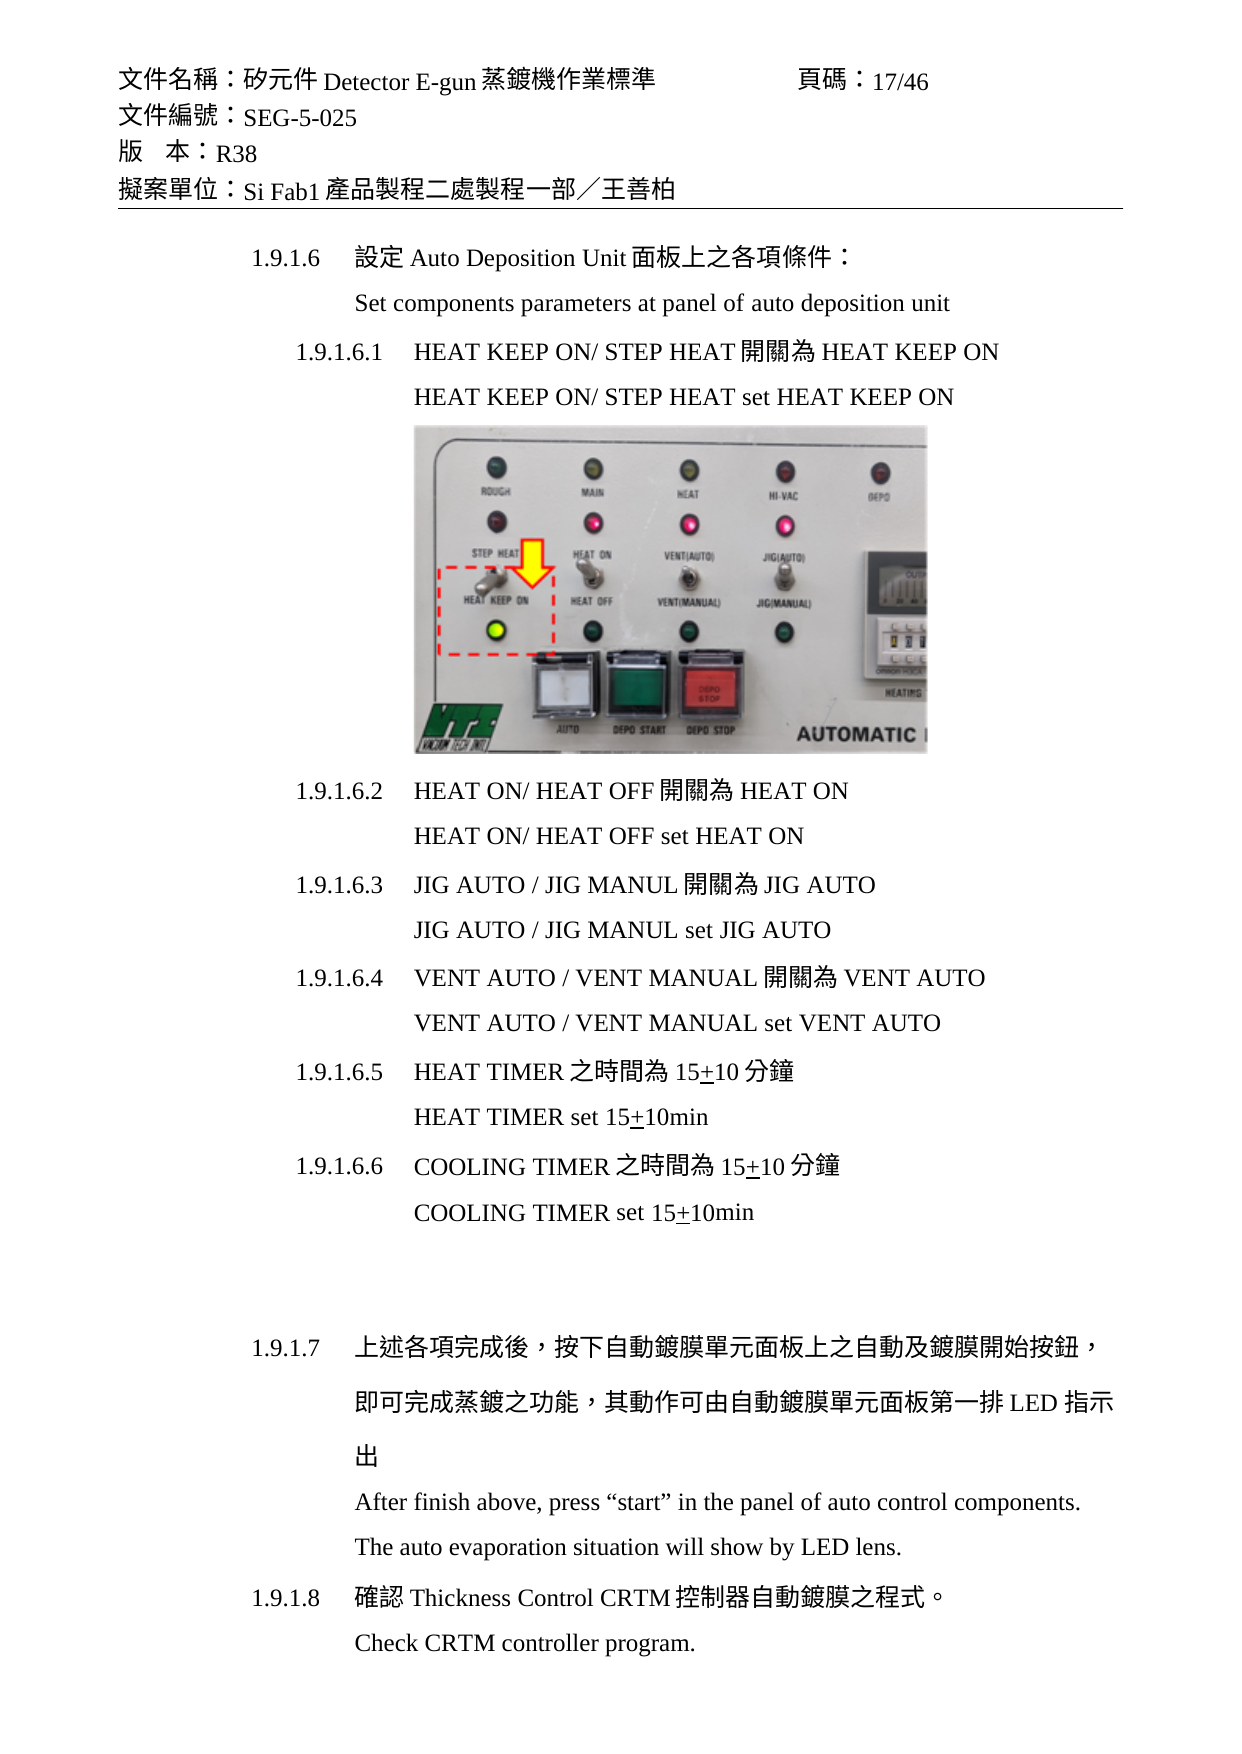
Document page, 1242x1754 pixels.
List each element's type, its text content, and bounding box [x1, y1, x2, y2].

list VENT AUTO / VENT MANUAL開關為VENT AUTO VENT AUTO / VENT MANUAL set VENT AUTO [295, 958, 1123, 1037]
list COOLING TIMER之時間為15+10分鐘 COOLING TIMER set 15+10min [295, 1145, 1123, 1226]
list HEAT TIMER之時間為15+10分鐘 HEAT TIMER set 15+10min [295, 1052, 1123, 1131]
list 確認Thickness Control CRTM控制器自動鍍膜之程式。 Check CRTM controller program. [251, 1577, 1123, 1656]
list HEAT ON/ HEAT OFF開關為HEAT ON HEAT ON/ HEAT OFF set HEAT ON [295, 770, 1123, 850]
list 上述各項完成後，按下自動鍍膜單元面板上之自動及鍍膜開始按鈕，即可完成蒸鍍之功能，其動作可由自動鍍膜單元面板第一排LED 指示出 After finish above, press “start” in the panel of auto control components. The auto evaporation situation will show by LED lens. [251, 1328, 1123, 1562]
list HEAT KEEP ON/ STEP HEAT開關為 HEAT KEEP ON HEAT KEEP ON/ STEP HEAT set HEAT KEEP ON [295, 332, 1123, 411]
list 設定Auto Deposition Unit面板上之各項條件： Set components parameters at panel of auto deposition unit [251, 238, 1123, 317]
list JIG AUTO / JIG MANUL開關為JIG AUTO JIG AUTO / JIG MANUL set JIG AUTO [295, 864, 1123, 943]
picture [413, 425, 928, 754]
